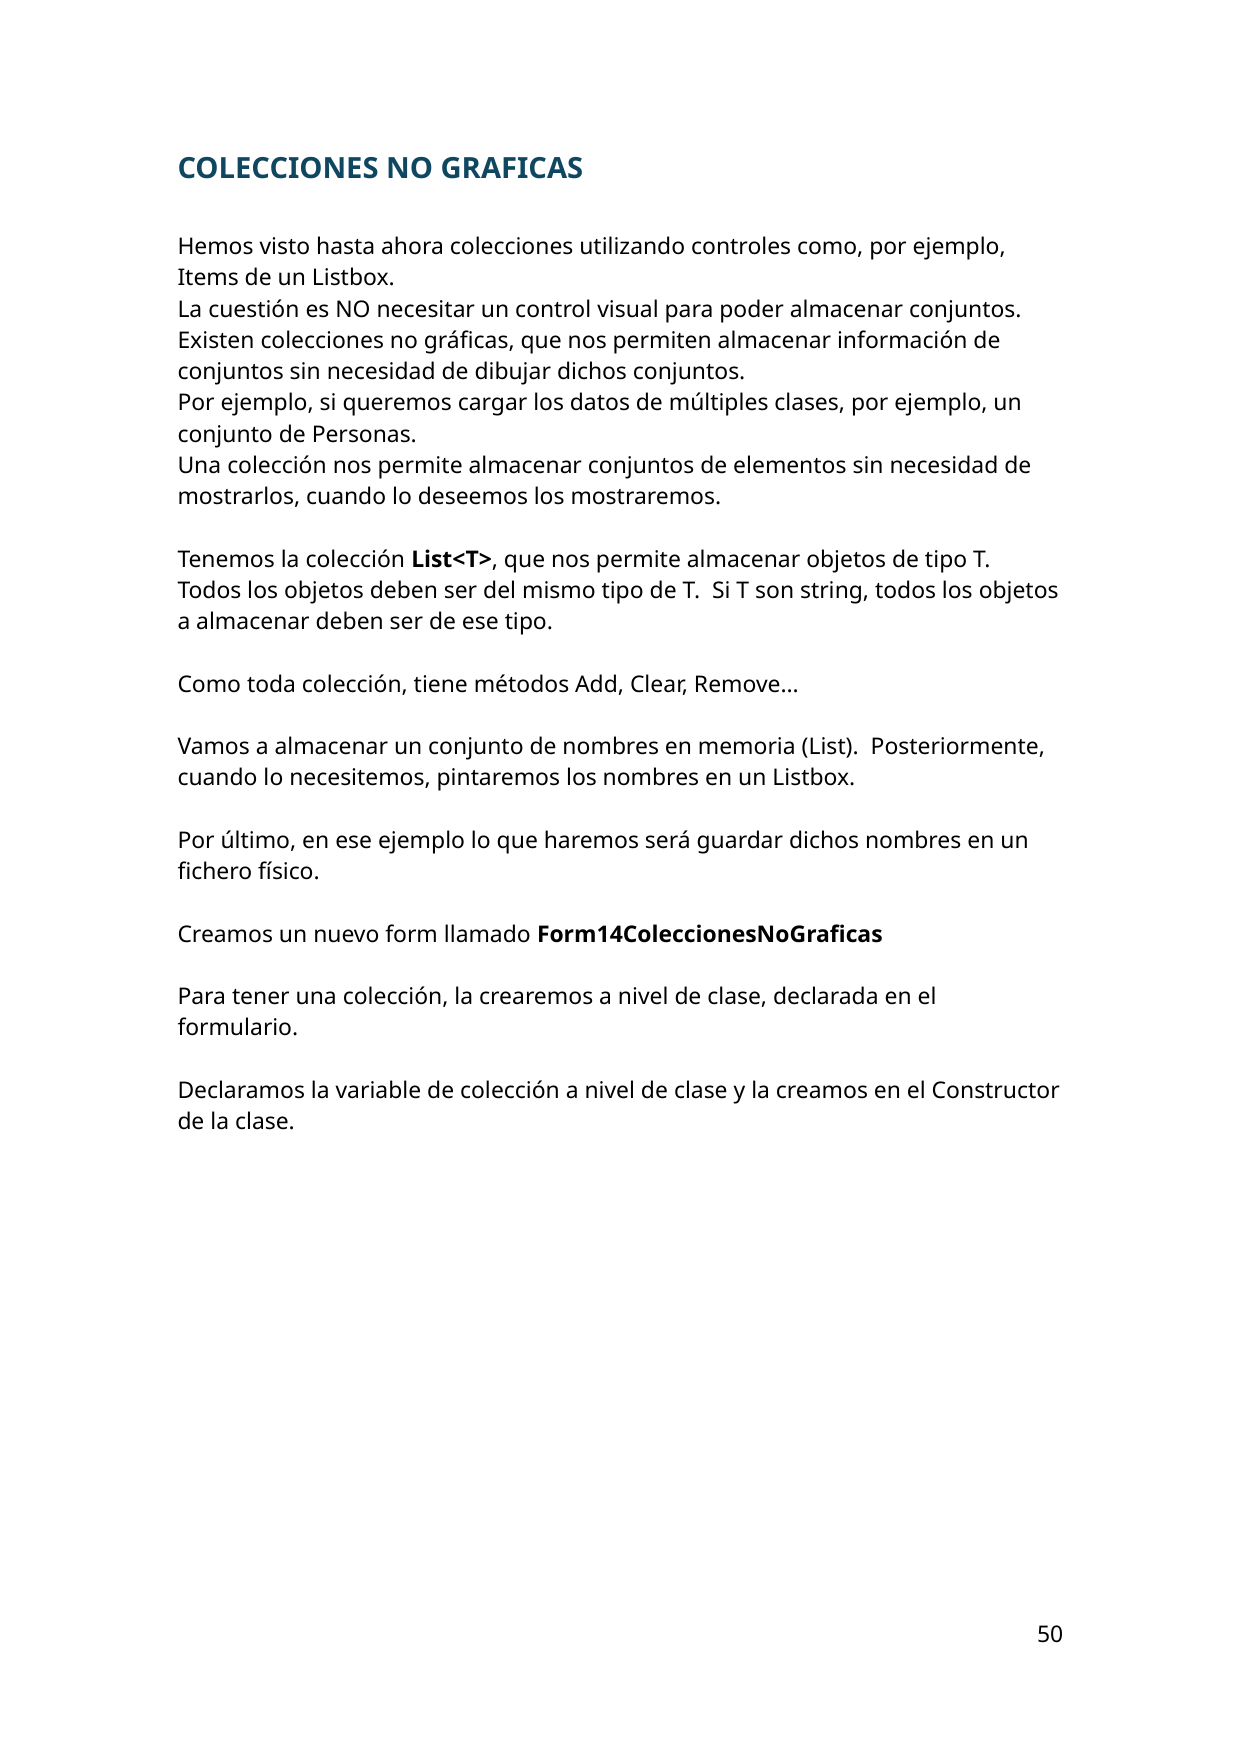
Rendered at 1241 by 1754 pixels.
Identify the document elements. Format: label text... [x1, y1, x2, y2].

text Vamos a almacenar un conjunto de nombres en memoria (List). Posteriormente, cuando lo necesitemos, pintaremos los nombres en un Listbox. [177, 730, 1063, 792]
text Declaramos la variable de colección a nivel de clase y la creamos en el Constructor de la clase. [177, 1074, 1063, 1136]
text Por último, en ese ejemplo lo que haremos será guardar dichos nombres en un fichero físico. [177, 824, 1063, 886]
text La cuestión es NO necesitar un control visual para poder almacenar conjuntos. [177, 292, 1063, 324]
text Como toda colección, tiene métodos Add, Clear, Remove… [177, 667, 1063, 699]
text Por ejemplo, si queremos cargar los datos de múltiples clases, por ejemplo, un conjunto de Personas. [177, 386, 1063, 449]
text Creamos un nuevo form llamado Form14ColeccionesNoGraficas [177, 917, 1063, 949]
text Existen colecciones no gráficas, que nos permiten almacenar información de conjuntos sin necesidad de dibujar dichos conjuntos. [177, 324, 1063, 386]
text Hemos visto hasta ahora colecciones utilizando controles como, por ejemplo, Items de un Listbox. [177, 230, 1063, 292]
subtitle COLECCIONES NO GRAFICAS [177, 148, 1063, 187]
text Tenemos la colección List<T>, que nos permite almacenar objetos de tipo T. Todos los objetos deben ser del mismo tipo de T. Si T son string, todos los objetos a almacenar deben ser de ese tipo. [177, 542, 1063, 636]
text Una colección nos permite almacenar conjuntos de elementos sin necesidad de mostrarlos, cuando lo deseemos los mostraremos. [177, 449, 1063, 511]
text Para tener una colección, la crearemos a nivel de clase, declarada en el formulario. [177, 980, 1063, 1042]
